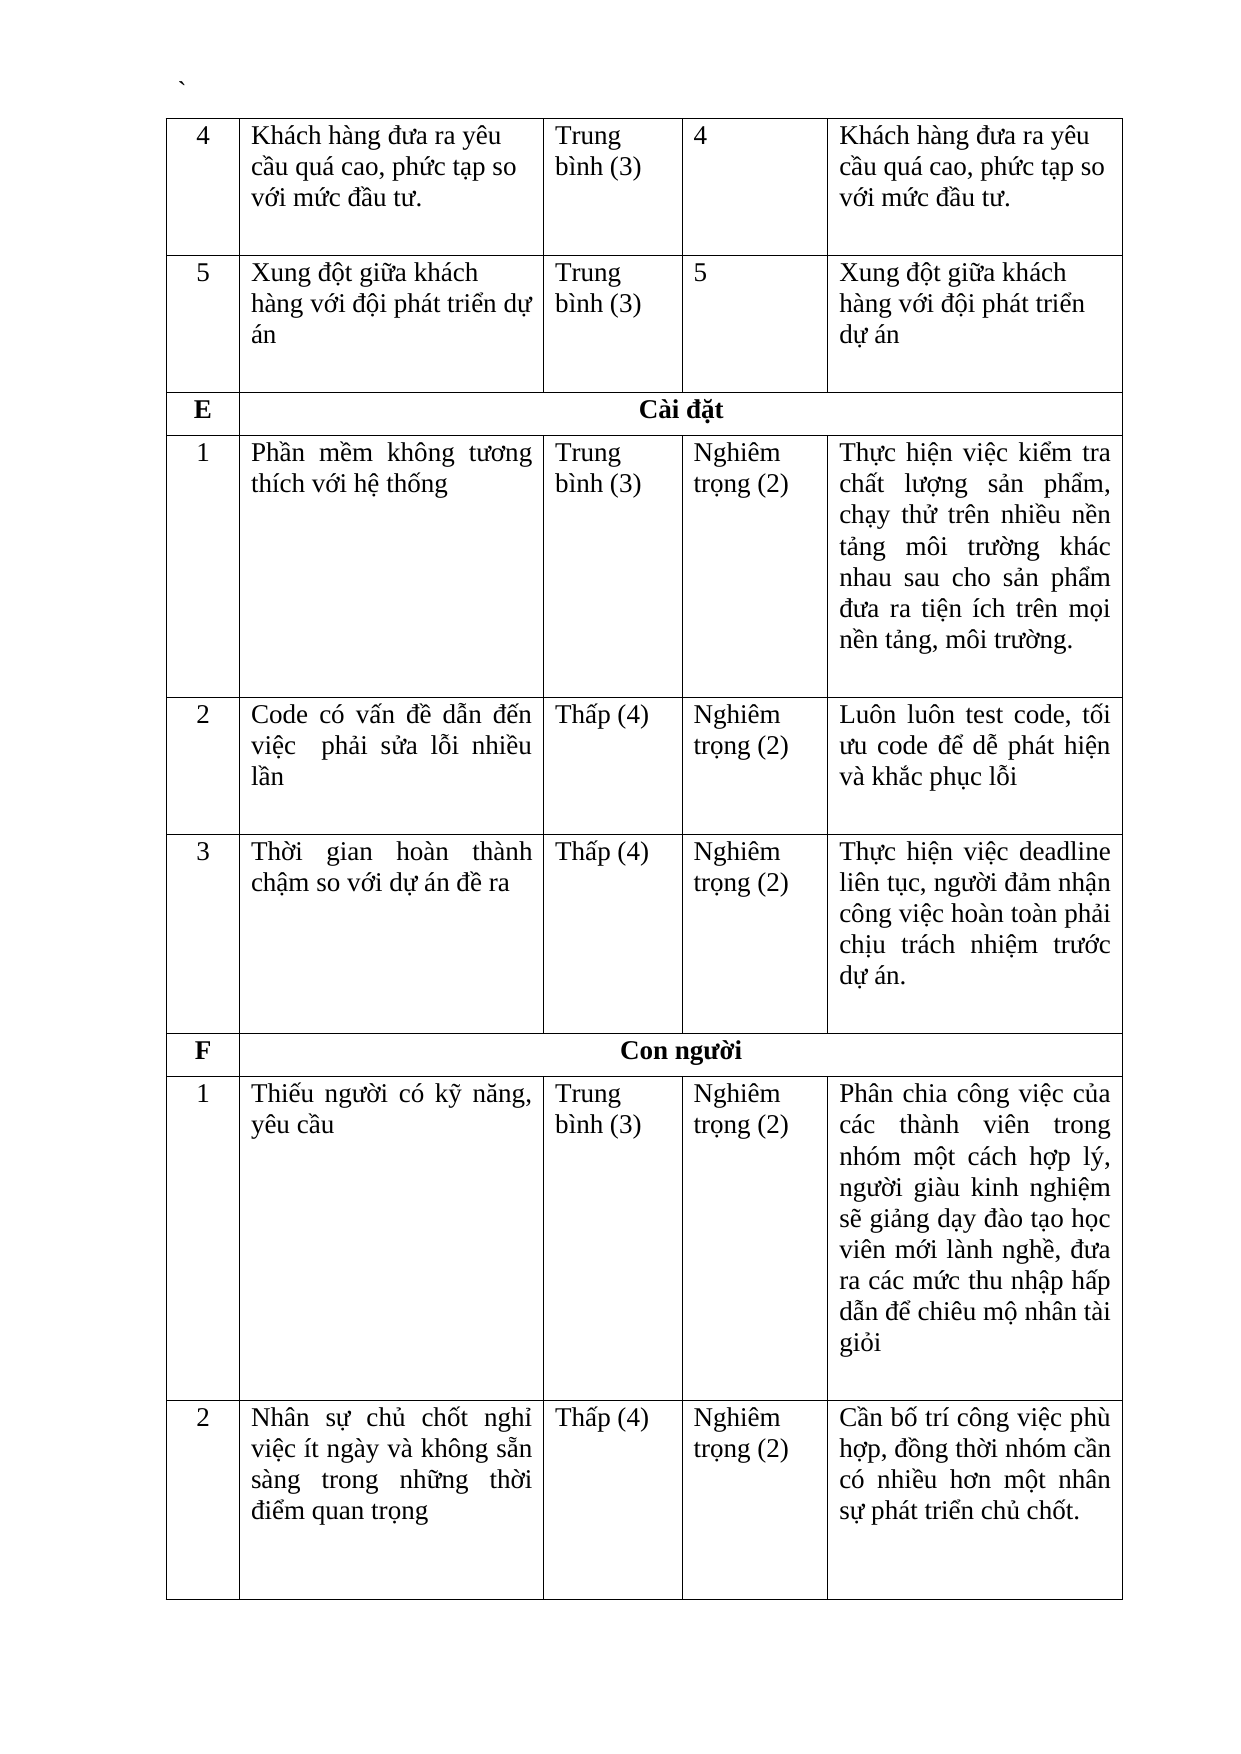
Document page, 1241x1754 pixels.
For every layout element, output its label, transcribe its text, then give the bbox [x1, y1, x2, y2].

table_cell Xung đột giữa khách hàng với đội phát triển dự án [240, 256, 543, 392]
table_cell Trung bình (3) [544, 1077, 682, 1400]
table_cell Thực hiện việc deadline liên tục, người đảm nhận công việc hoàn toàn phải chịu trách nhiệm trước dự án. [828, 835, 1122, 1033]
table_cell Thiếu người có kỹ năng, yêu cầu [240, 1077, 543, 1400]
table_cell 5 [683, 256, 827, 392]
table_cell 4 [167, 119, 239, 255]
table_cell E [167, 393, 239, 435]
table_cell Trung bình (3) [544, 256, 682, 392]
table_cell Thời gian hoàn thành chậm so với dự án đề ra [240, 835, 543, 1033]
table_cell Cần bố trí công việc phù hợp, đồng thời nhóm cần có nhiều hơn một nhân sự phát triển chủ chốt. [828, 1401, 1122, 1599]
table_cell 3 [167, 835, 239, 1033]
table_cell Thấp (4) [544, 698, 682, 834]
table_cell Code có vấn đề dẫn đến việc phải sửa lỗi nhiều lần [240, 698, 543, 834]
table_cell Luôn luôn test code, tối ưu code để dễ phát hiện và khắc phục lỗi [828, 698, 1122, 834]
table_cell Thấp (4) [544, 1401, 682, 1599]
table_cell 4 [683, 119, 827, 255]
table_cell Con người [240, 1034, 1122, 1076]
table_cell Xung đột giữa khách hàng với đội phát triển dự án [828, 256, 1122, 392]
table_cell Nghiêm trọng (2) [683, 436, 827, 697]
table_cell Thấp (4) [544, 835, 682, 1033]
table_cell 2 [167, 698, 239, 834]
table_cell Cài đặt [240, 393, 1122, 435]
table_cell Khách hàng đưa ra yêu cầu quá cao, phức tạp so với mức đầu tư. [240, 119, 543, 255]
table_cell Nghiêm trọng (2) [683, 698, 827, 834]
table_cell Thực hiện việc kiểm tra chất lượng sản phẩm, chạy thử trên nhiều nền tảng môi trường khác nhau sau cho sản phẩm đưa ra tiện ích trên mọi nền tảng, môi trường. [828, 436, 1122, 697]
table_cell 1 [167, 436, 239, 697]
table_cell 1 [167, 1077, 239, 1400]
table_cell 5 [167, 256, 239, 392]
table_cell Nhân sự chủ chốt nghỉ việc ít ngày và không sẵn sàng trong những thời điểm quan trọng [240, 1401, 543, 1599]
table_cell Khách hàng đưa ra yêu cầu quá cao, phức tạp so với mức đầu tư. [828, 119, 1122, 255]
table_cell F [167, 1034, 239, 1076]
table_cell Trung bình (3) [544, 119, 682, 255]
table_cell Nghiêm trọng (2) [683, 1077, 827, 1400]
table_cell Phần mềm không tương thích với hệ thống [240, 436, 543, 697]
table_cell Nghiêm trọng (2) [683, 835, 827, 1033]
table_cell Trung bình (3) [544, 436, 682, 697]
table_cell 2 [167, 1401, 239, 1599]
table_cell Phân chia công việc của các thành viên trong nhóm một cách hợp lý, người giàu kinh nghiệm sẽ giảng dạy đào tạo học viên mới lành nghề, đưa ra các mức thu nhập hấp dẫn để chiêu mộ nhân tài giỏi [828, 1077, 1122, 1400]
table_cell Nghiêm trọng (2) [683, 1401, 827, 1599]
